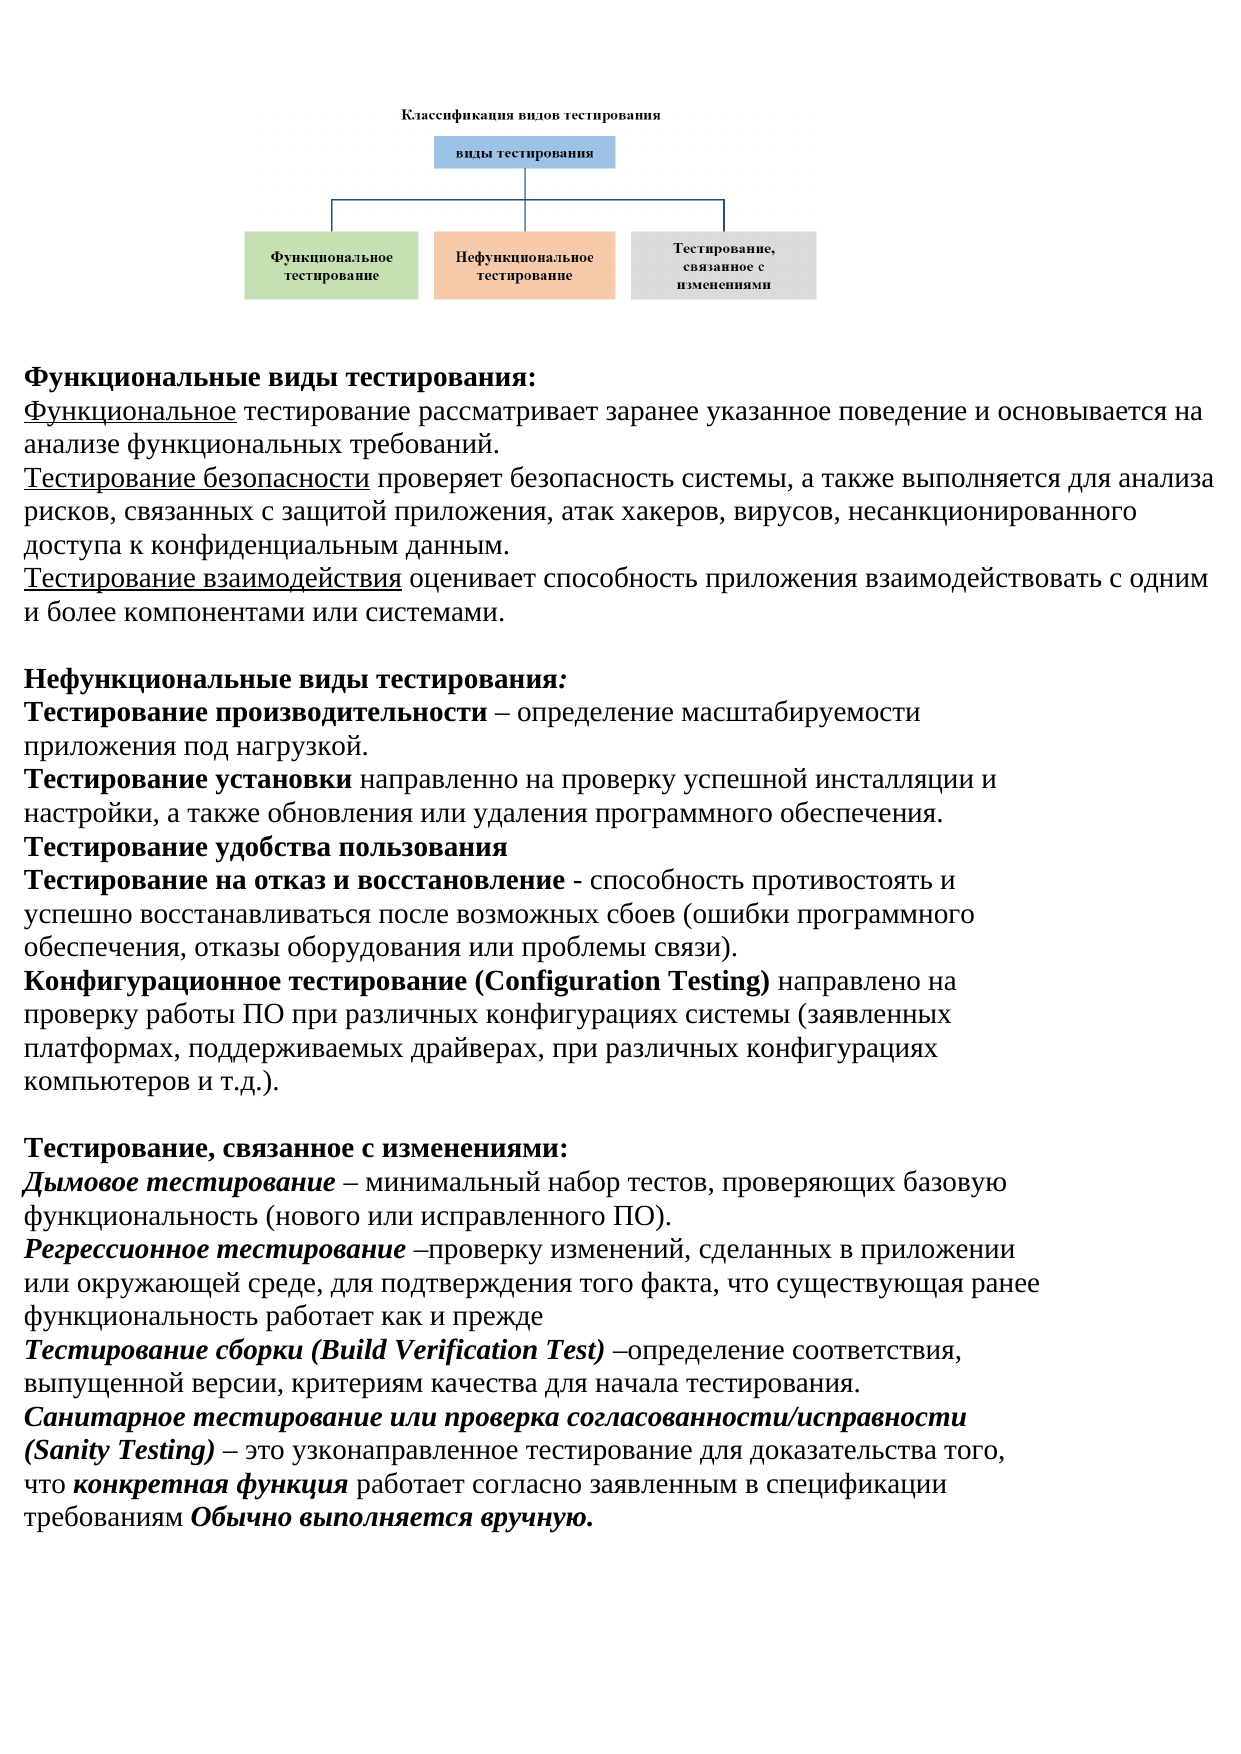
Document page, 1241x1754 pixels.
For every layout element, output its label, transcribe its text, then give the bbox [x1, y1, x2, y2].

text Тестирование безопасности проверяет безопасность системы, а также выполняется для анализа рисков, связанных с защитой приложения, атак хакеров, вирусов, несанкционированного доступа к конфиденциальным данным. [24, 460, 1217, 560]
text Тестирование взаимодействия оценивает способность приложения взаимодействовать с одним и более компонентами или системами. [24, 560, 1217, 627]
table_cell Тестирование производительности – определение масштабируемости приложения под нагрузкой. Тестирование установки направленно на проверку успешной инсталляции и настройки, а также обновления или удаления программного обеспечения. Тестирование удобства пользования Тестирование на отказ и восстановление - способность противостоять и успешно восстанавливаться после возможных сбоев (ошибки программного обеспечения, отказы оборудования или проблемы связи). Конфигурационное тестирование (Configuration Testing) направлено на проверку работы ПО при различных конфигурациях системы (заявленных платформах, поддерживаемых драйверах, при различных конфигурациях компьютеров и т.д.). [13, 695, 1054, 1097]
picture [242, 94, 820, 302]
text Функциональные виды тестирования: [24, 359, 1217, 393]
table_header Нефункциональные виды тестирования: [13, 661, 1054, 694]
text Функциональное тестирование рассматривает заранее указанное поведение и основывается на анализе функциональных требований. [24, 393, 1217, 460]
table_header Тестирование, связанное с изменениями: Дымовое тестирование – минимальный набор тестов, проверяющих базовую функциональность (нового или исправленного ПО). Регрессионное тестирование –проверку изменений, сделанных в приложении или окружающей среде, для подтверждения того факта, что существующая ранее функциональность работает как и прежде Тестирование сборки (Build Verification Test) –определение соответствия, выпущенной версии, критериям качества для начала тестирования. Санитарное тестирование или проверка согласованности/исправности (Sanity Testing) – это узконаправленное тестирование для доказательства того, что конкретная функция работает согласно заявленным в спецификации требованиям Обычно выполняется вручную. [13, 1131, 1053, 1533]
